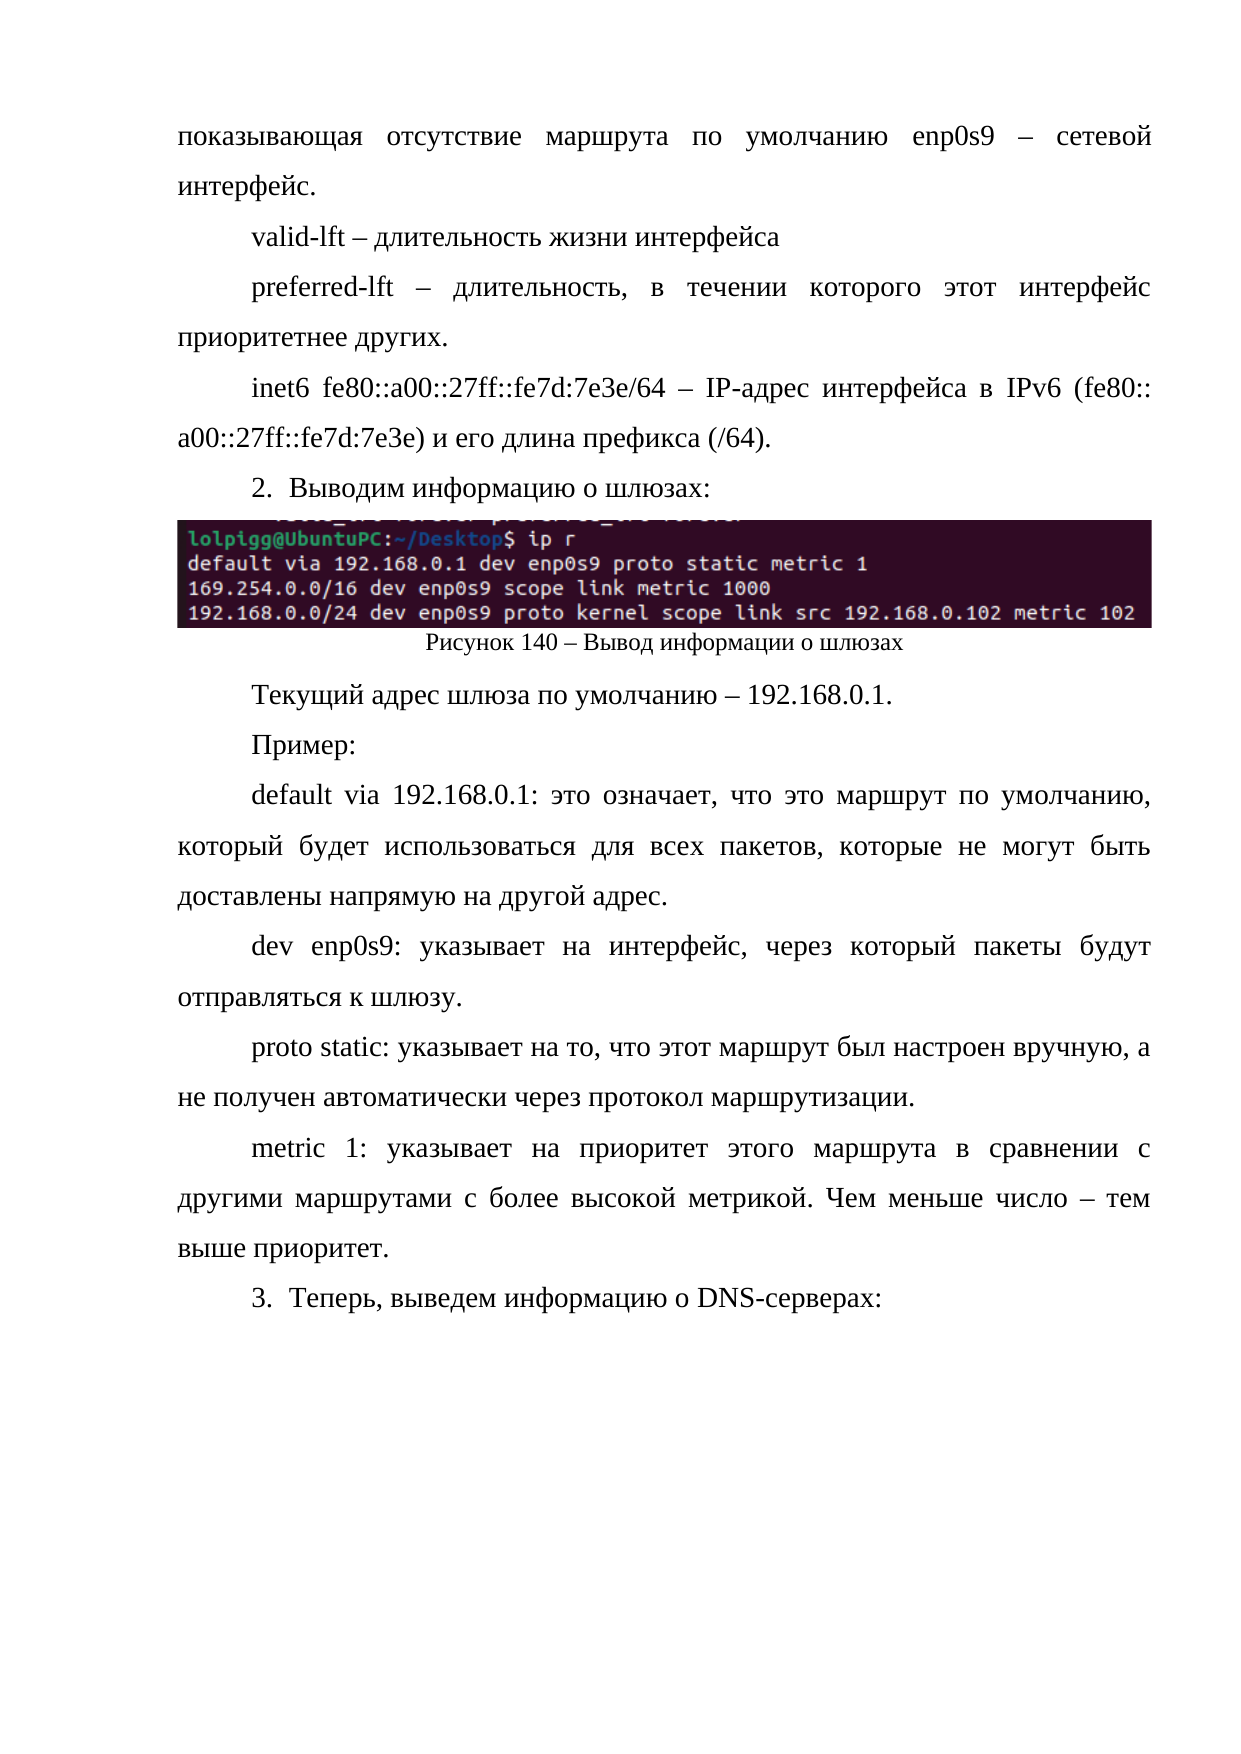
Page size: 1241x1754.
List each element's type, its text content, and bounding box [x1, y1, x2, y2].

text metric 1: указывает на приоритет этого маршрута в сравнении с другими маршрутами с более высокой метрикой. Чем меньше число – тем выше приоритет. [177, 1130, 1152, 1264]
text inet6 fe80::a00::27ff::fe7d:7e3e/64 – IP-адрес интерфейса в IPv6 (fe80:: a00::27ff::fe7d:7e3e) и его длина префикса (/64). [177, 370, 1152, 453]
text Пример: [177, 727, 1152, 761]
text dev enp0s9: указывает на интерфейс, через который пакеты будут отправляться к шлюзу. [177, 928, 1152, 1012]
text Текущий адрес шлюза по умолчанию – 192.168.0.1. [177, 677, 1152, 710]
text default via 192.168.0.1: это означает, что это маршрут по умолчанию, который будет использоваться для всех пакетов, которые не могут быть доставлены напрямую на другой адрес. [177, 777, 1152, 912]
text Рисунок 140 – Вывод информации о шлюзах [177, 628, 1152, 656]
text preferred-lft – длительность, в течении которого этот интерфейс приоритетнее других. [177, 269, 1152, 353]
text proto static: указывает на то, что этот маршрут был настроен вручную, а не получен автоматически через протокол маршрутизации. [177, 1029, 1152, 1113]
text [177, 118, 1152, 202]
list Теперь, выведем информацию о DNS-серверах: [251, 1281, 1152, 1314]
text valid-lft – длительность жизни интерфейса [177, 219, 1152, 252]
picture [177, 520, 1152, 628]
list Выводим информацию о шлюзах: [251, 470, 1152, 504]
